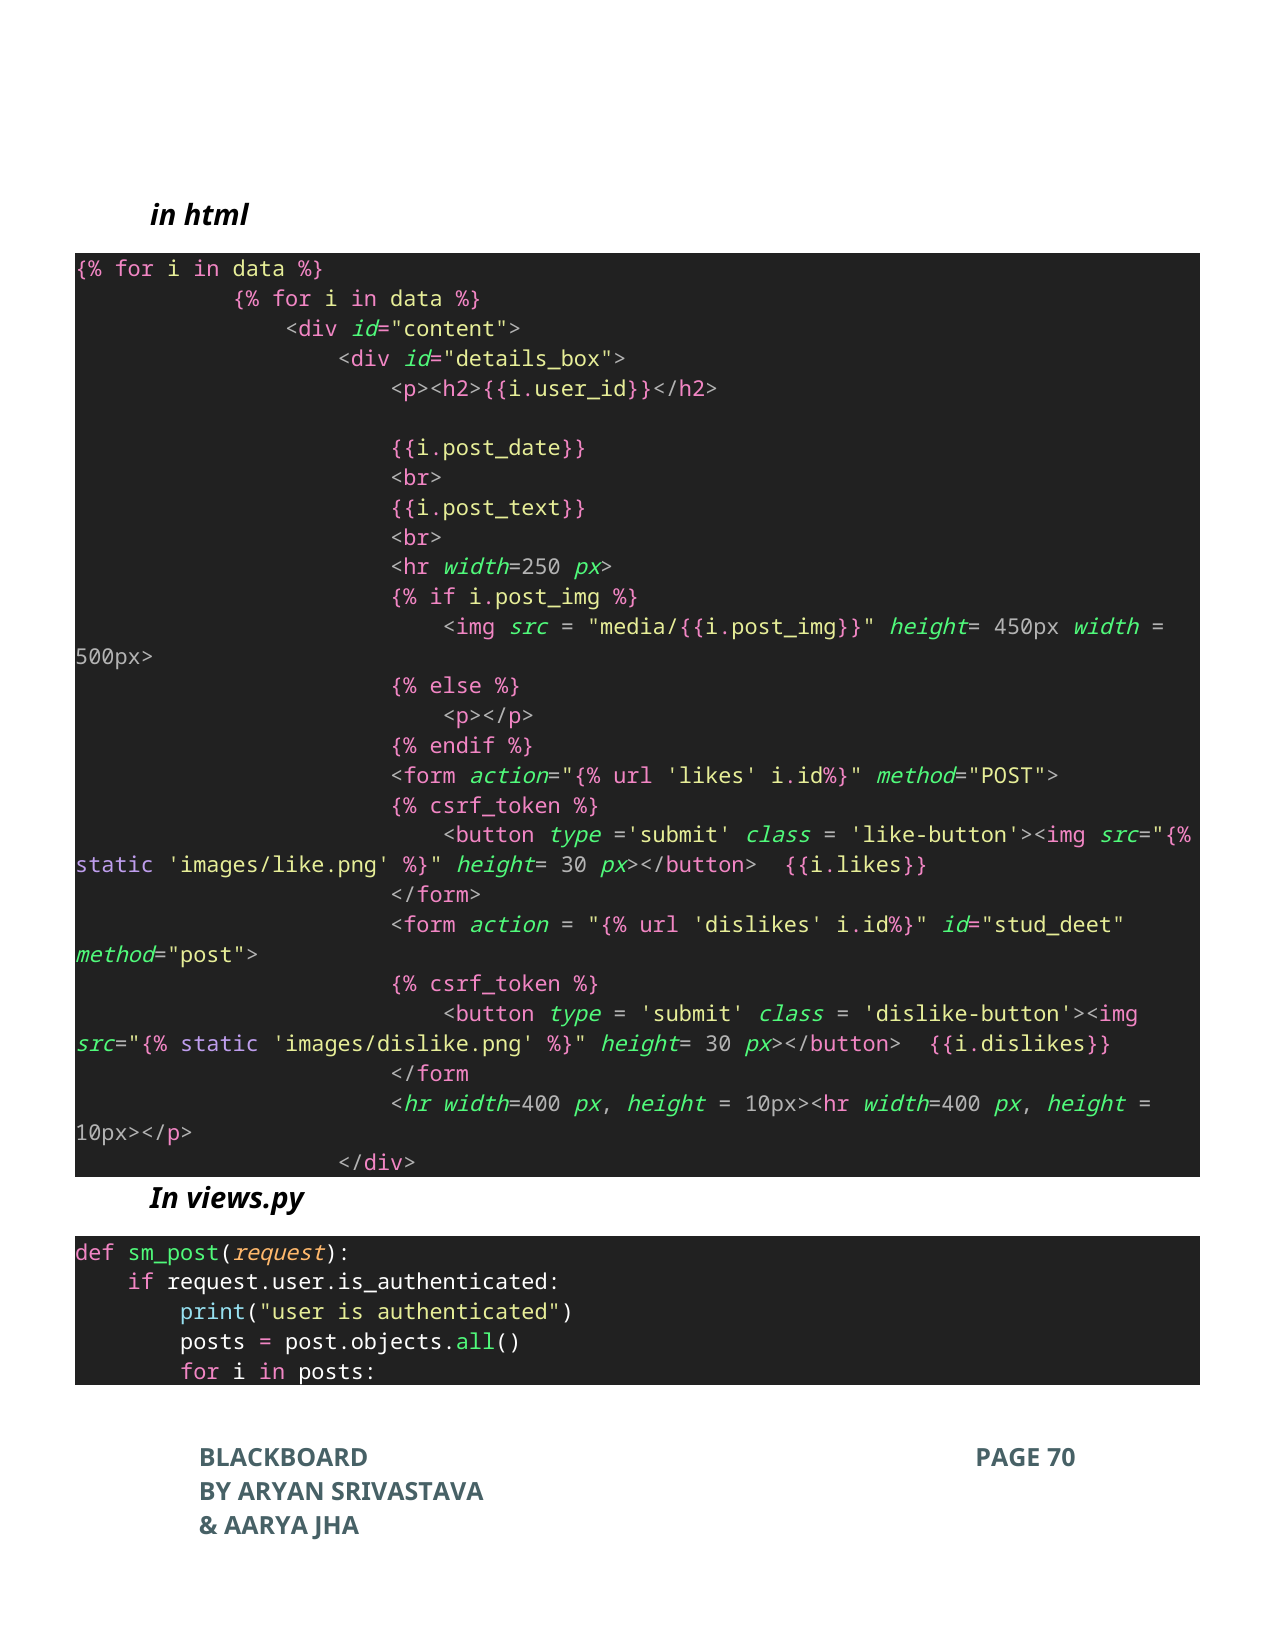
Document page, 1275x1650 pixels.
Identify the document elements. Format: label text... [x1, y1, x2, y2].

text <hr width=250 px> [75, 551, 1200, 581]
text if request.user.is_authenticated: [75, 1266, 1200, 1296]
text </form [75, 1058, 1200, 1088]
text {% endif %} [75, 730, 1200, 760]
text for i in posts: [75, 1356, 1200, 1385]
text In views.py [150, 1177, 1200, 1217]
text posts = post.objects.all() [75, 1326, 1200, 1356]
text <p></p> [75, 700, 1200, 730]
text print("user is authenticated") [75, 1296, 1200, 1326]
text <br> [75, 462, 1200, 492]
text </div> [75, 1147, 1200, 1177]
text <div id="content"> [75, 313, 1200, 343]
text <img src = "media/{{i.post_img}}" height= 450px width = 500px> [75, 611, 1200, 671]
text {{i.post_date}} [75, 432, 1200, 462]
text def sm_post(request): [75, 1236, 1200, 1266]
text in html [150, 194, 1200, 234]
text {% csrf_token %} [75, 790, 1200, 819]
text <div id="details_box"> [75, 343, 1200, 373]
text {% for i in data %} [75, 283, 1200, 313]
text {{i.post_text}} [75, 492, 1200, 522]
text <form action="{% url 'likes' i.id%}" method="POST"> [75, 760, 1200, 790]
text <form action = "{% url 'dislikes' i.id%}" id="stud_deet" method="post"> [75, 909, 1200, 968]
text {% csrf_token %} [75, 968, 1200, 998]
text {% if i.post_img %} [75, 581, 1200, 611]
text {% else %} [75, 671, 1200, 700]
text {% for i in data %} [75, 253, 1200, 283]
text </form> [75, 879, 1200, 909]
text <br> [75, 522, 1200, 551]
text <button type ='submit' class = 'like-button'><img src="{% static 'images/like.png' %}" height= 30 px></button> {{i.likes}} [75, 819, 1200, 879]
text <p><h2>{{i.user_id}}</h2> [75, 373, 1200, 402]
text <button type = 'submit' class = 'dislike-button'><img src="{% static 'images/dislike.png' %}" height= 30 px></button> {{i.dislikes}} [75, 998, 1200, 1058]
text <hr width=400 px, height = 10px><hr width=400 px, height = 10px></p> [75, 1088, 1200, 1147]
